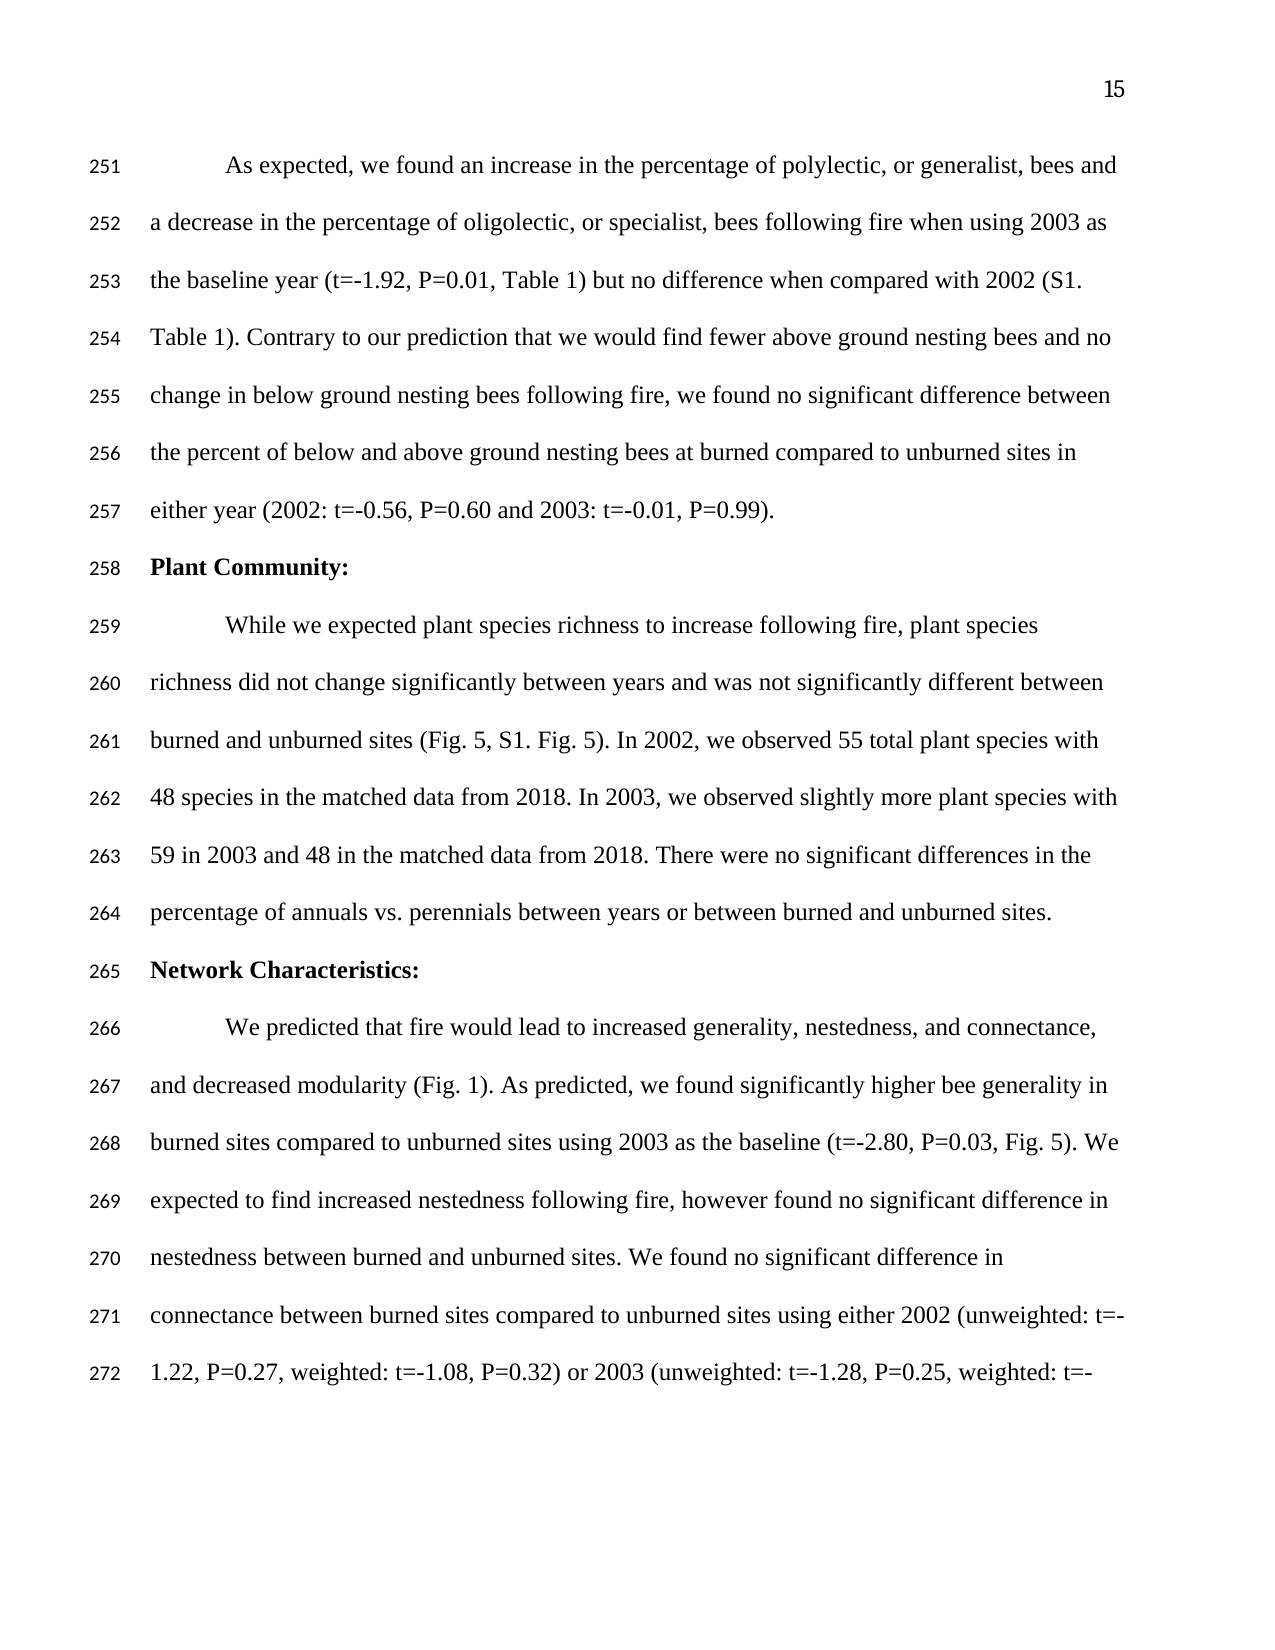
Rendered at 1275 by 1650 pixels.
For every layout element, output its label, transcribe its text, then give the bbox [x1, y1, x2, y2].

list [150, 1012, 1125, 1386]
text While we expected plant species richness to increase following fire, plant species richness did not change significantly between years and was not significantly different between burned and unburned sites (Fig. 5, S1. Fig. 5). In 2002, we observed 55 total plant species with 48 species in the matched data from 2018. In 2003, we observed slightly more plant species with 59 in 2003 and 48 in the matched data from 2018. There were no significant differences in the percentage of annuals vs. perennials between years or between burned and unburned sites. [150, 610, 1125, 926]
text As expected, we found an increase in the percentage of polylectic, or generalist, bees and a decrease in the percentage of oligolectic, or specialist, bees following fire when using 2003 as the baseline year (t=-1.92, P=0.01, Table 1) but no difference when compared with 2002 (S1. Table 1). Contrary to our prediction that we would find fewer above ground nesting bees and no change in below ground nesting bees following fire, we found no significant difference between the percent of below and above ground nesting bees at burned compared to unburned sites in either year (2002: t=-0.56, P=0.60 and 2003: t=-0.01, P=0.99). [150, 150, 1125, 524]
text Network Characteristics: [150, 955, 1125, 984]
text Plant Community: [150, 552, 1125, 581]
